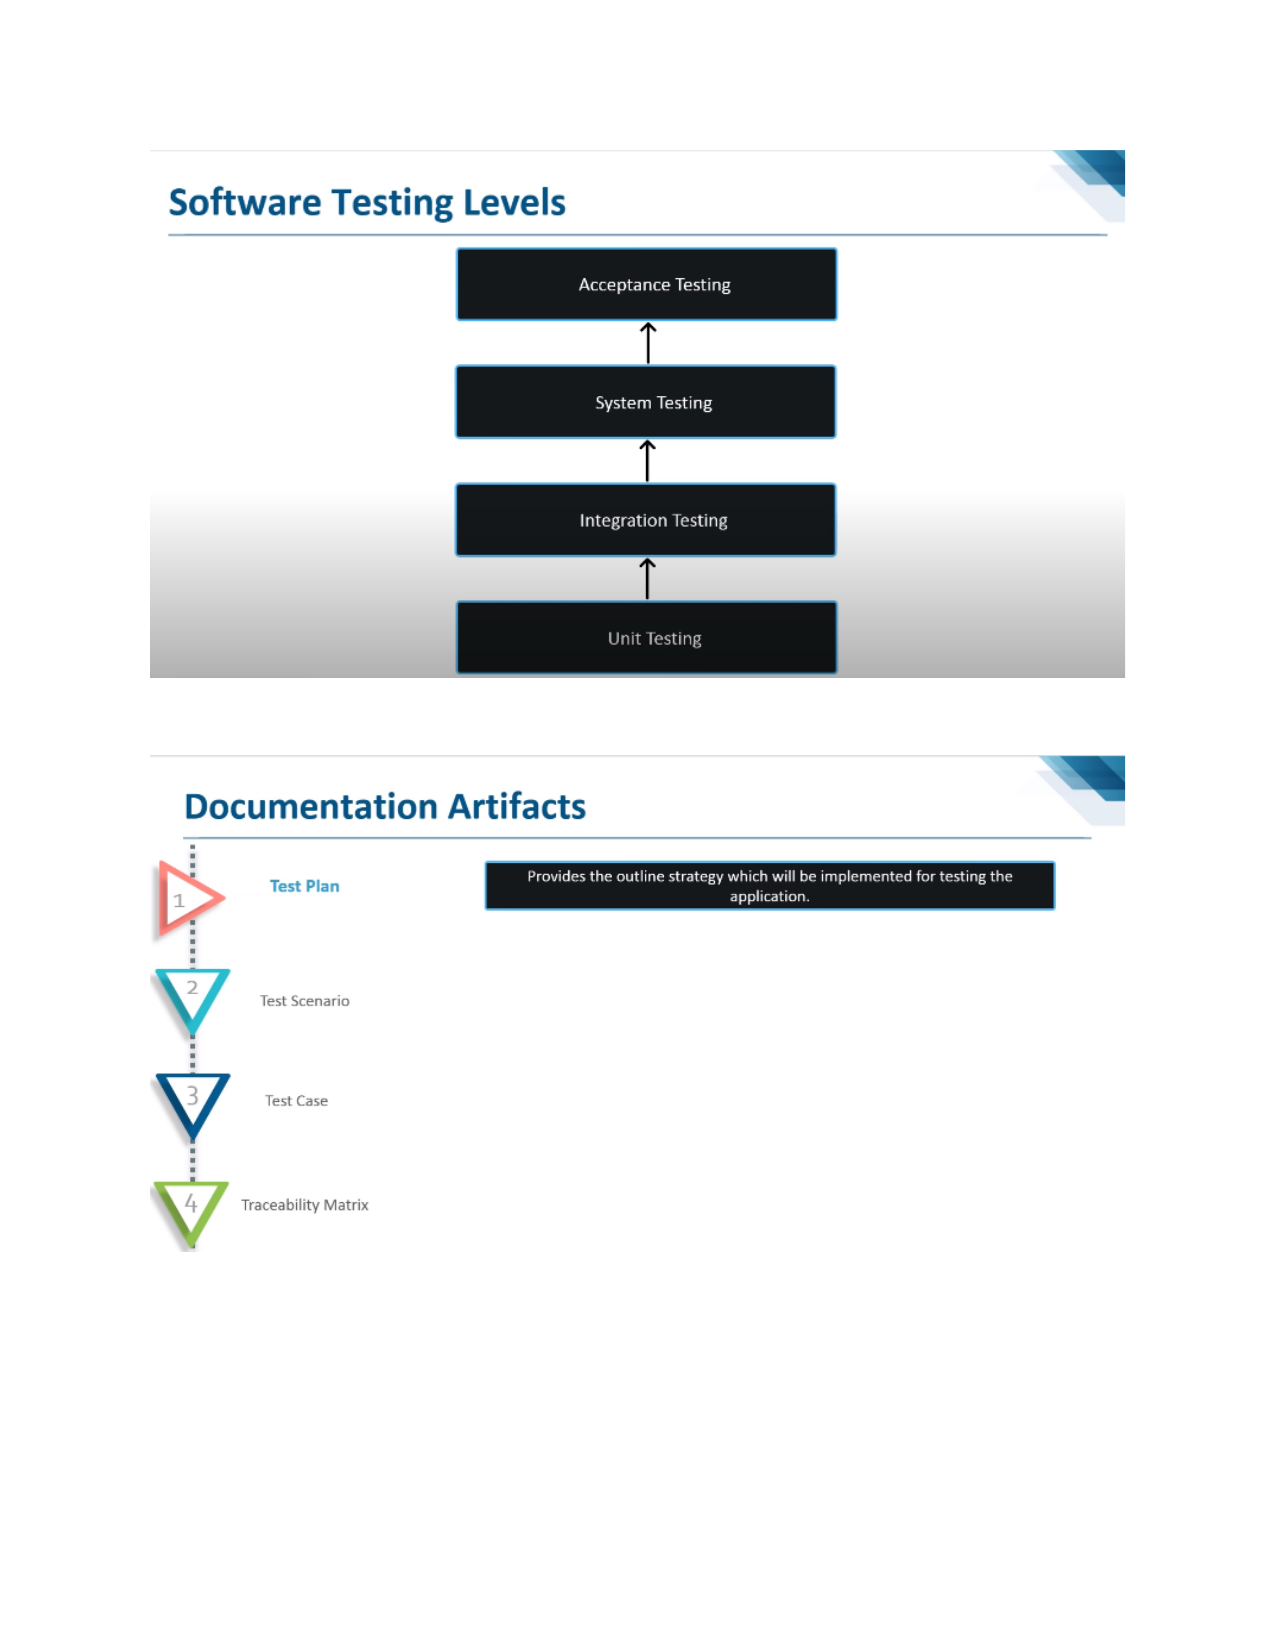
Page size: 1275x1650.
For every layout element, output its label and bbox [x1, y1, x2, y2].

picture [150, 755, 1125, 1252]
picture [150, 150, 1125, 678]
